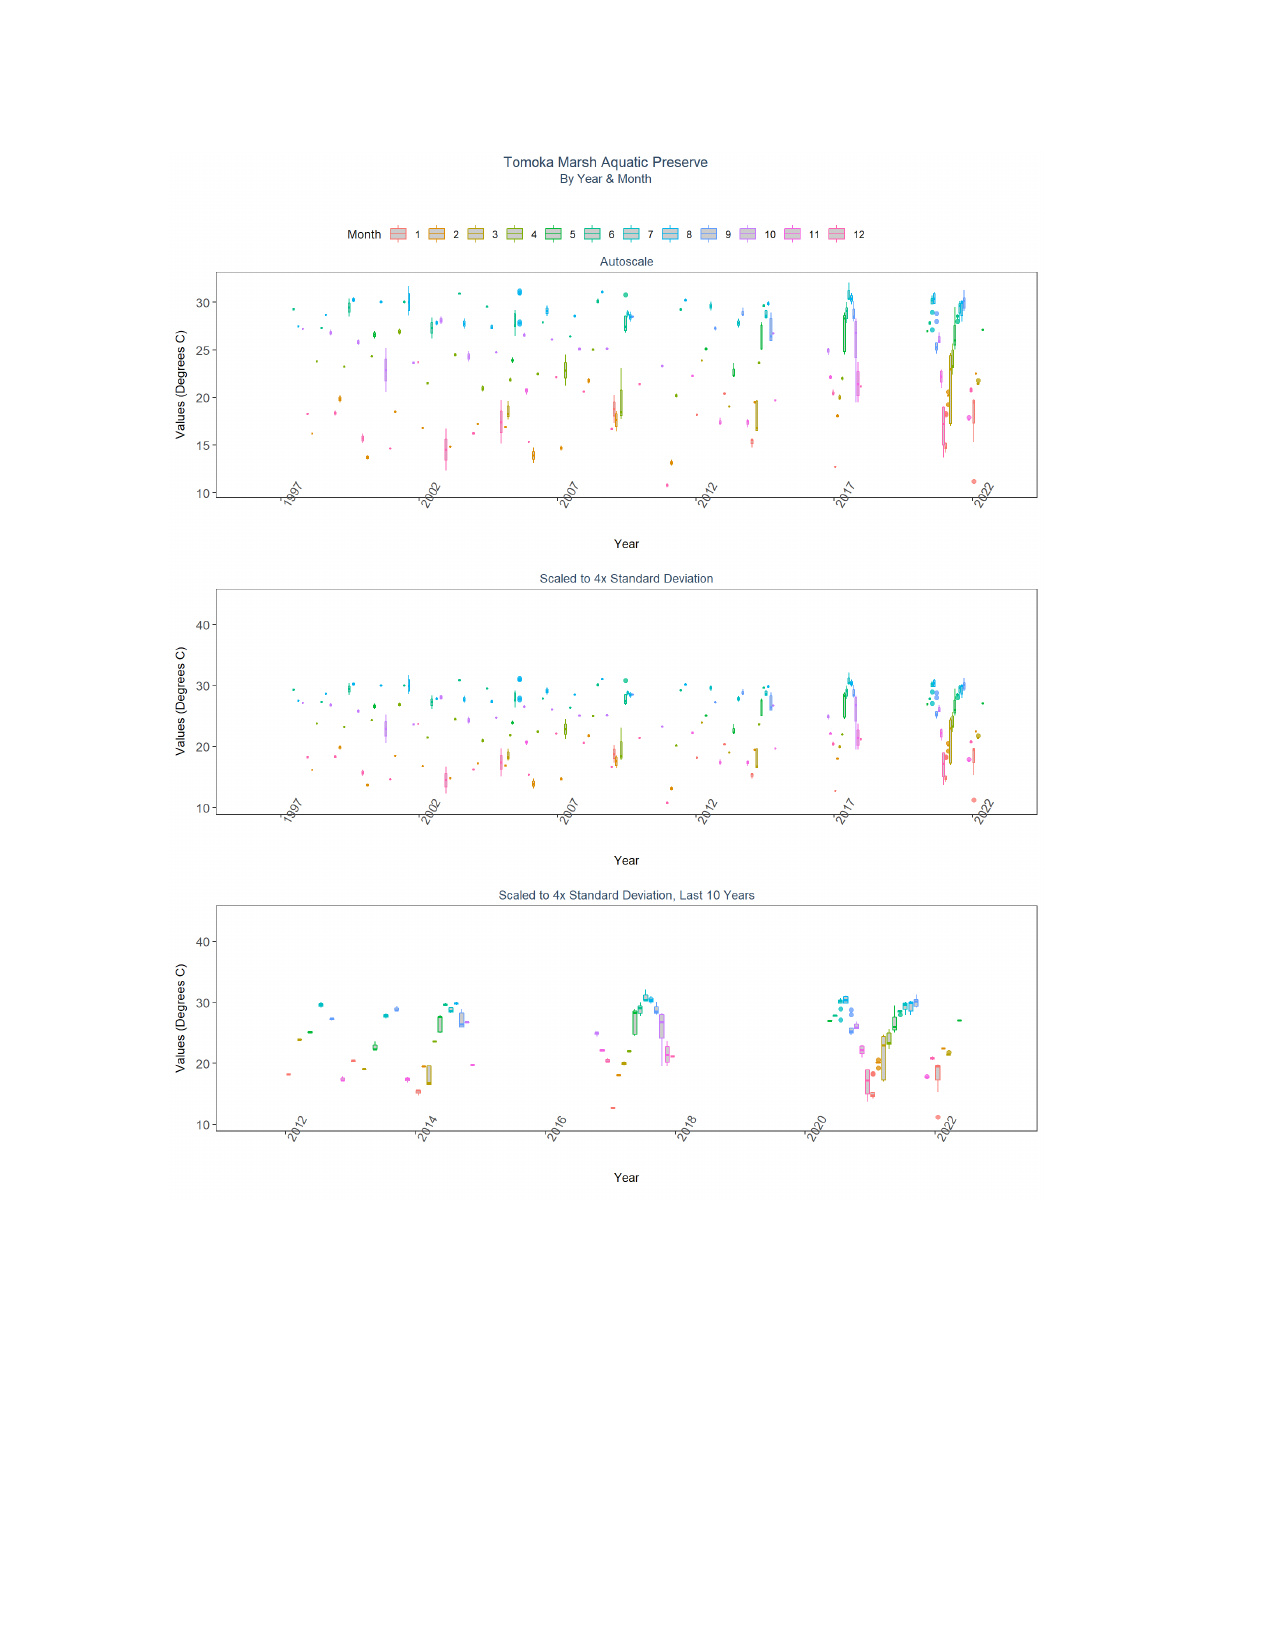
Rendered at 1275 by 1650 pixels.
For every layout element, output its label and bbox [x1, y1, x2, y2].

picture [168, 150, 1044, 1200]
